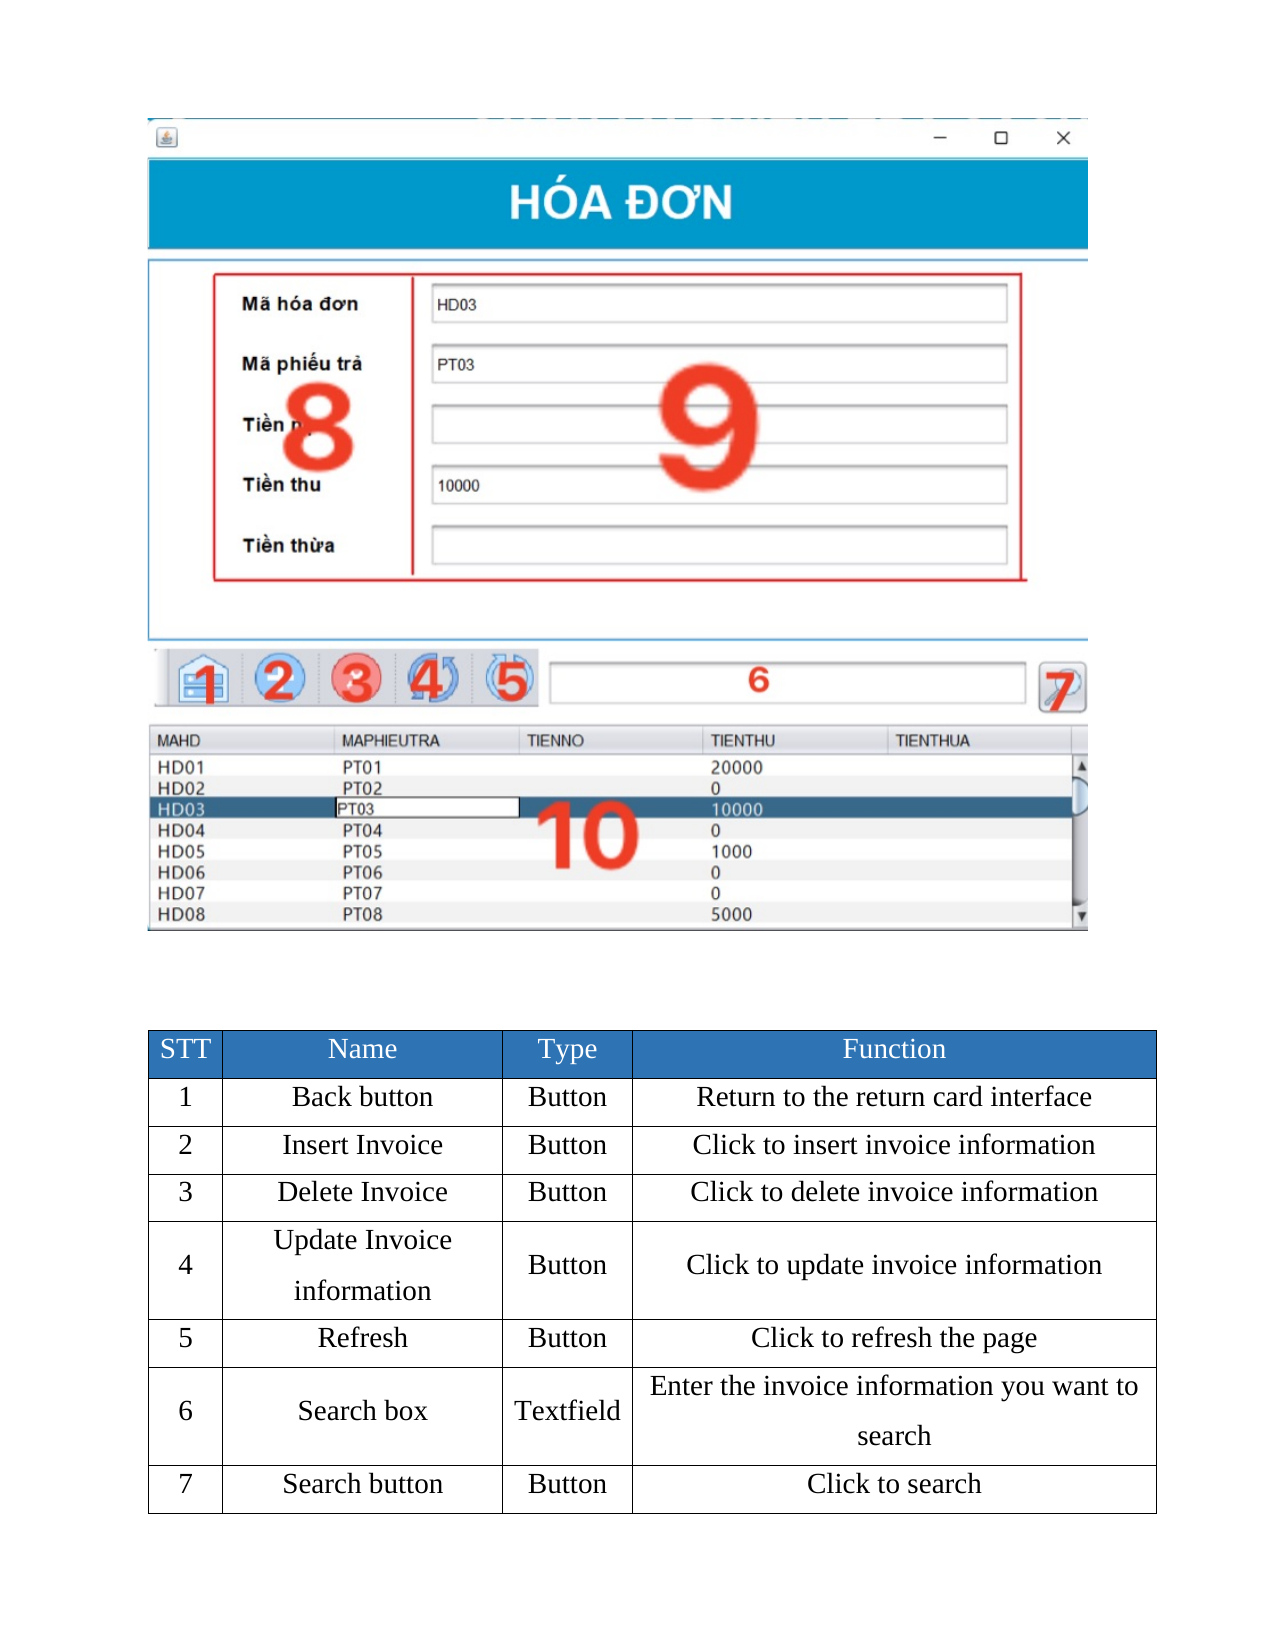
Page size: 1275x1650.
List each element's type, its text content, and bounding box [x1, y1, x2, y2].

table_cell Button [503, 1320, 632, 1367]
picture [511, 184, 539, 219]
table_cell Button [503, 1175, 632, 1221]
table_cell Update Invoice information [223, 1222, 502, 1319]
table_cell 4 [149, 1222, 222, 1319]
table_cell Click to insert invoice information [633, 1127, 1156, 1173]
table_cell Refresh [223, 1320, 502, 1367]
table_cell Click to delete invoice information [633, 1175, 1156, 1221]
table_cell Click to search [633, 1466, 1156, 1513]
table_cell 6 [149, 1368, 222, 1465]
picture [580, 184, 612, 220]
table_cell Search box [223, 1368, 502, 1465]
table_cell Insert Invoice [223, 1127, 502, 1173]
table_cell Back button [223, 1079, 502, 1126]
table_cell 5 [149, 1320, 222, 1367]
table_cell 1 [149, 1079, 222, 1126]
table_cell 2 [149, 1127, 222, 1173]
table_cell Button [503, 1127, 632, 1173]
table_cell Textfield [503, 1368, 632, 1465]
table_cell 3 [149, 1175, 222, 1221]
picture [662, 184, 732, 219]
table_header Name [223, 1031, 502, 1078]
table_cell Return to the return card interface [633, 1079, 1156, 1126]
table_cell Button [503, 1079, 632, 1126]
table_cell Click to refresh the page [633, 1320, 1156, 1367]
picture [147, 118, 1088, 931]
table_cell Enter the invoice information you want to search [633, 1368, 1156, 1465]
table_cell 7 [149, 1466, 222, 1513]
table_header Function [633, 1031, 1156, 1078]
table_header Type [503, 1031, 632, 1078]
table_cell Button [503, 1222, 632, 1319]
table_header STT [149, 1031, 222, 1078]
table_cell Click to update invoice information [633, 1222, 1156, 1319]
picture [625, 184, 659, 219]
picture [544, 175, 578, 219]
table_cell Button [503, 1466, 632, 1513]
table_cell Delete Invoice [223, 1175, 502, 1221]
table_cell Search button [223, 1466, 502, 1513]
